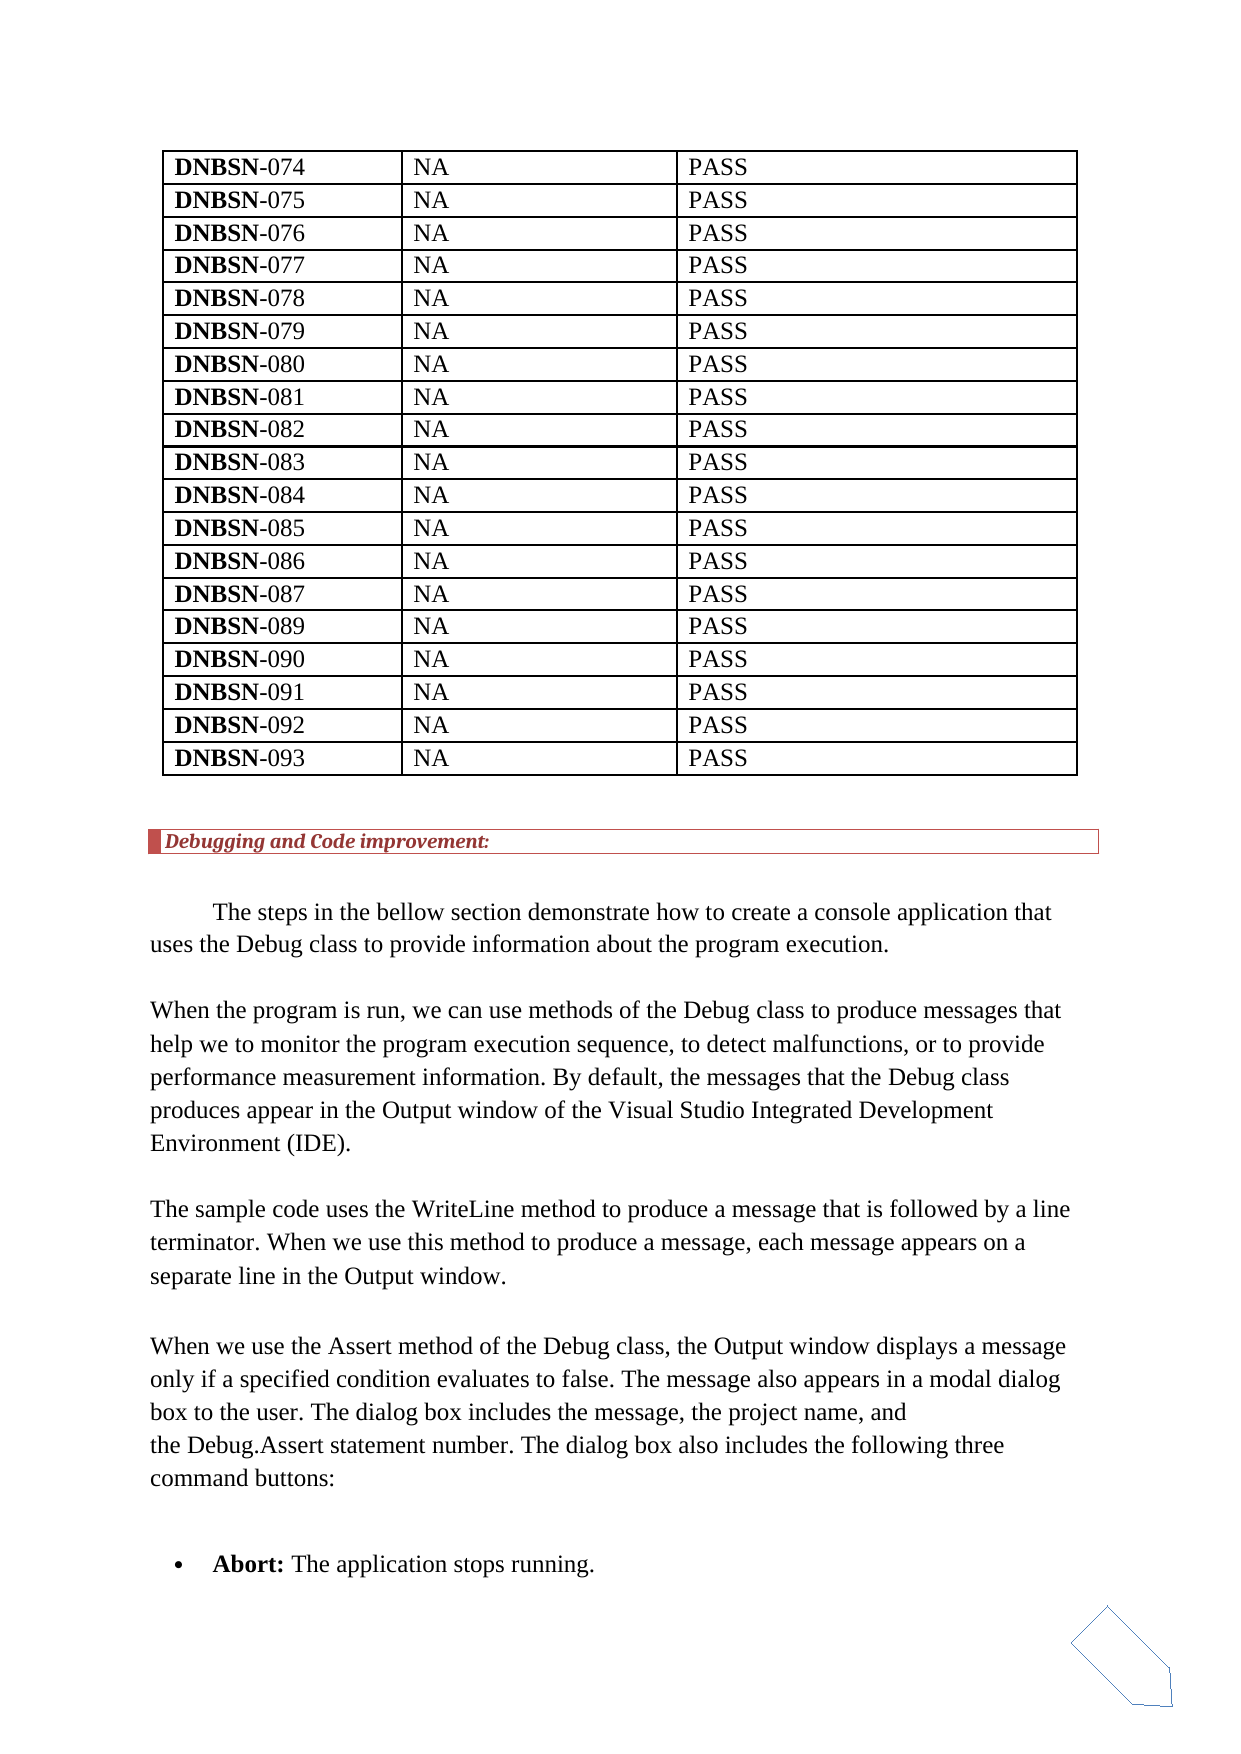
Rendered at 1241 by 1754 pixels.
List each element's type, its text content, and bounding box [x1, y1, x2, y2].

table_cell NA [403, 349, 676, 380]
table_cell DNBSN-092 [164, 710, 401, 741]
table_cell NA [403, 611, 676, 642]
table_cell NA [403, 448, 676, 478]
table_cell DNBSN-086 [164, 546, 401, 577]
table_cell PASS [678, 251, 1076, 281]
table_cell DNBSN-090 [164, 644, 401, 675]
list Abort: The application stops running. [175, 1549, 1090, 1578]
table_cell DNBSN-080 [164, 349, 401, 380]
table_cell DNBSN-087 [164, 579, 401, 609]
table_cell NA [403, 316, 676, 347]
table_cell PASS [678, 448, 1076, 478]
table_cell PASS [678, 185, 1076, 216]
table_cell DNBSN-091 [164, 677, 401, 708]
table_cell PASS [678, 480, 1076, 511]
table_cell PASS [678, 546, 1076, 577]
table_cell DNBSN-074 [164, 152, 401, 183]
table_cell NA [403, 546, 676, 577]
table_cell DNBSN-081 [164, 382, 401, 412]
table_cell DNBSN-078 [164, 283, 401, 314]
table_cell PASS [678, 382, 1076, 412]
table_cell NA [403, 644, 676, 675]
table_cell PASS [678, 349, 1076, 380]
table_cell PASS [678, 611, 1076, 642]
table_cell DNBSN-084 [164, 480, 401, 511]
table_cell DNBSN-085 [164, 513, 401, 544]
table_cell DNBSN-079 [164, 316, 401, 347]
table_cell DNBSN-082 [164, 415, 401, 445]
table_cell DNBSN-089 [164, 611, 401, 642]
table_cell DNBSN-075 [164, 185, 401, 216]
table_cell NA [403, 251, 676, 281]
table_cell PASS [678, 218, 1076, 248]
table_cell PASS [678, 513, 1076, 544]
table_cell NA [403, 579, 676, 609]
table_cell NA [403, 382, 676, 412]
table_cell DNBSN-076 [164, 218, 401, 248]
subtitle Debugging and Code improvement: [161, 830, 1098, 853]
table_cell NA [403, 152, 676, 183]
table_cell PASS [678, 415, 1076, 445]
table_cell DNBSN-083 [164, 448, 401, 478]
table_cell PASS [678, 644, 1076, 675]
table_cell PASS [678, 710, 1076, 741]
table_cell NA [403, 710, 676, 741]
table_cell PASS [678, 579, 1076, 609]
table_cell NA [403, 480, 676, 511]
table_cell PASS [678, 677, 1076, 708]
table_cell PASS [678, 743, 1076, 773]
table_cell DNBSN-077 [164, 251, 401, 281]
table_cell DNBSN-093 [164, 743, 401, 773]
table_cell NA [403, 185, 676, 216]
text The steps in the bellow section demonstrate how to create a console application that uses the Debug class to provide information about the program execution. When the program is run, we can use methods of the Debug class to produce messages that help we to monitor the program execution sequence, to detect malfunctions, or to provide performance measurement information. By default, the messages that the Debug class produces appear in the Output window of the Visual Studio Integrated Development Environment (IDE). The sample code uses the WriteLine method to produce a message that is followed by a line terminator. When we use this method to produce a message, each message appears on a separate line in the Output window. When we use the Assert method of the Debug class, the Output window displays a message only if a specified condition evaluates to false. The message also appears in a modal dialog box to the user. The dialog box includes the message, the project name, and the Debug.Assert statement number. The dialog box also includes the following three command buttons: [150, 897, 1090, 1524]
table_cell PASS [678, 283, 1076, 314]
table_cell PASS [678, 152, 1076, 183]
table_cell NA [403, 283, 676, 314]
table_cell NA [403, 415, 676, 445]
table_cell NA [403, 513, 676, 544]
table_cell NA [403, 743, 676, 773]
table_cell NA [403, 218, 676, 248]
table_cell NA [403, 677, 676, 708]
table_cell PASS [678, 316, 1076, 347]
